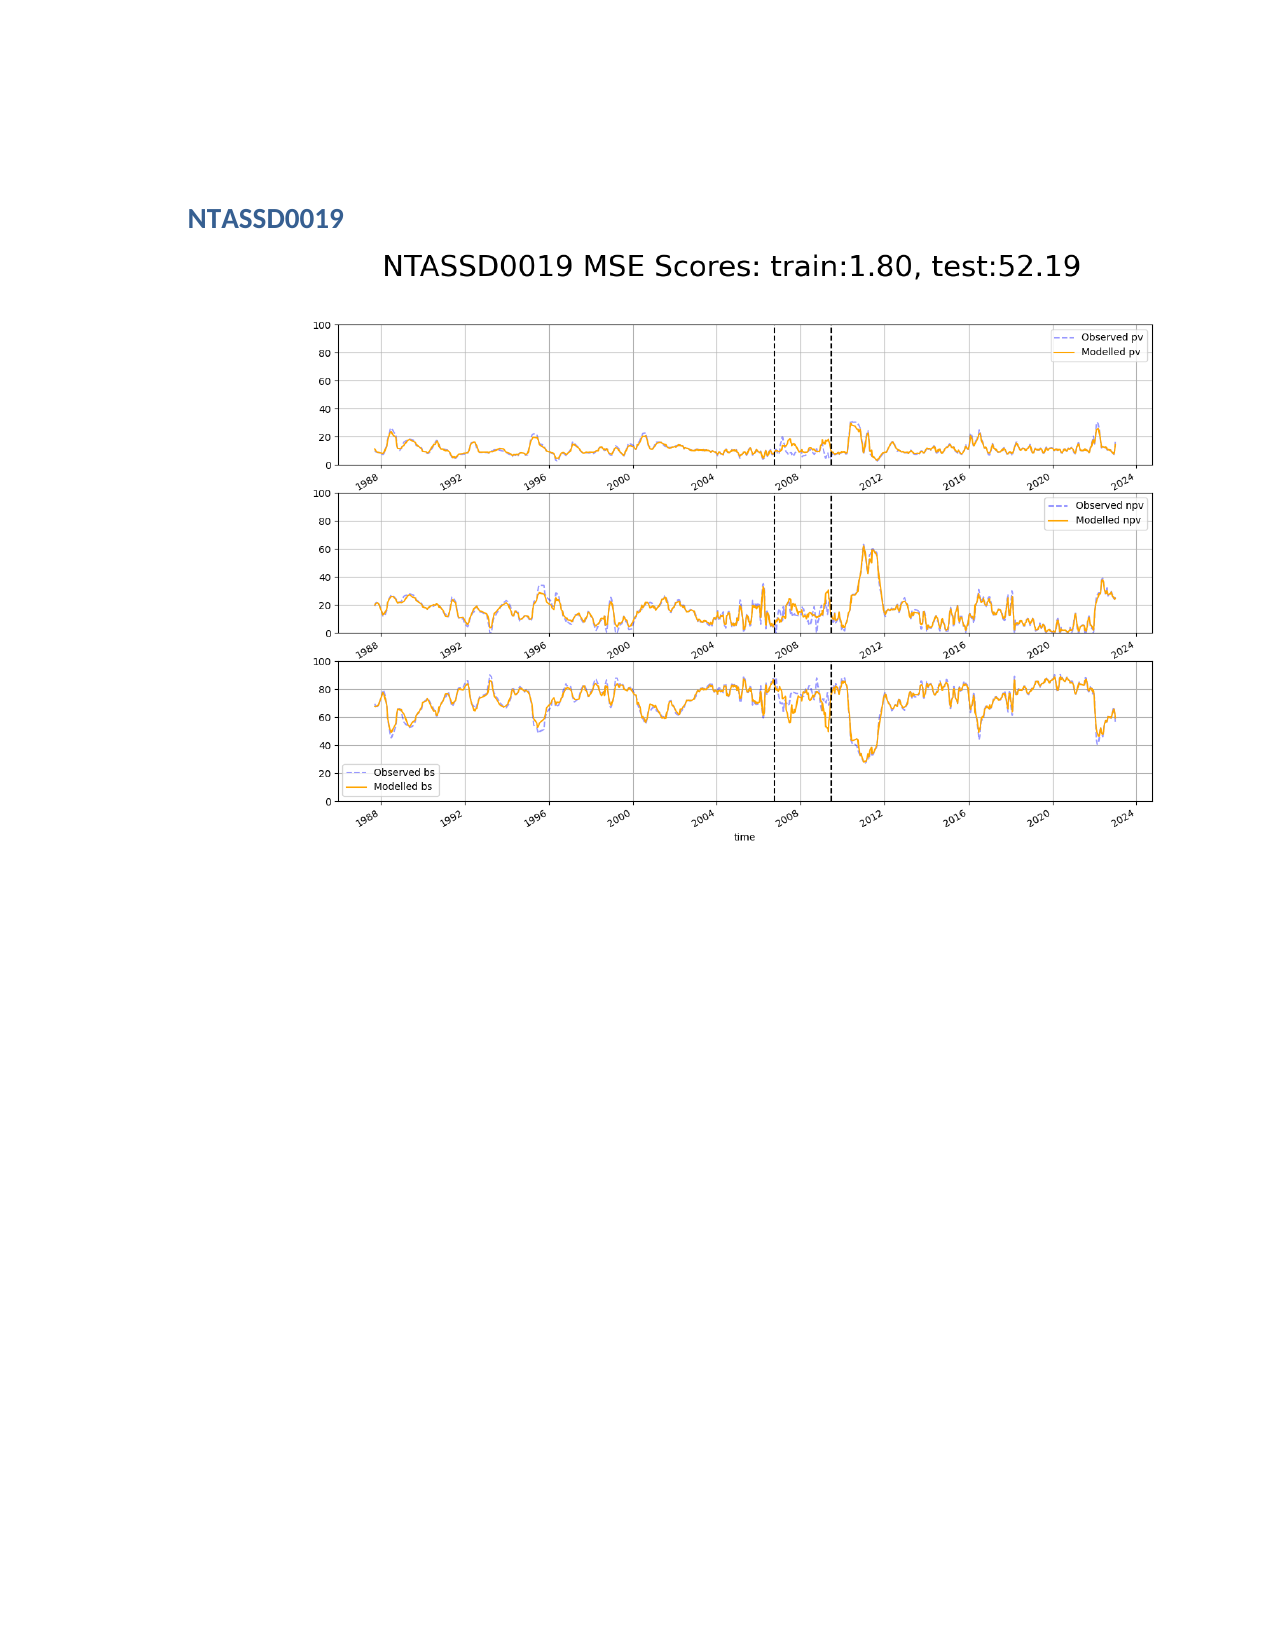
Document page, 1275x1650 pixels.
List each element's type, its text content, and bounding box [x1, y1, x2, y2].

subtitle NTASSD0019 [187, 200, 1087, 236]
picture [206, 241, 1257, 941]
